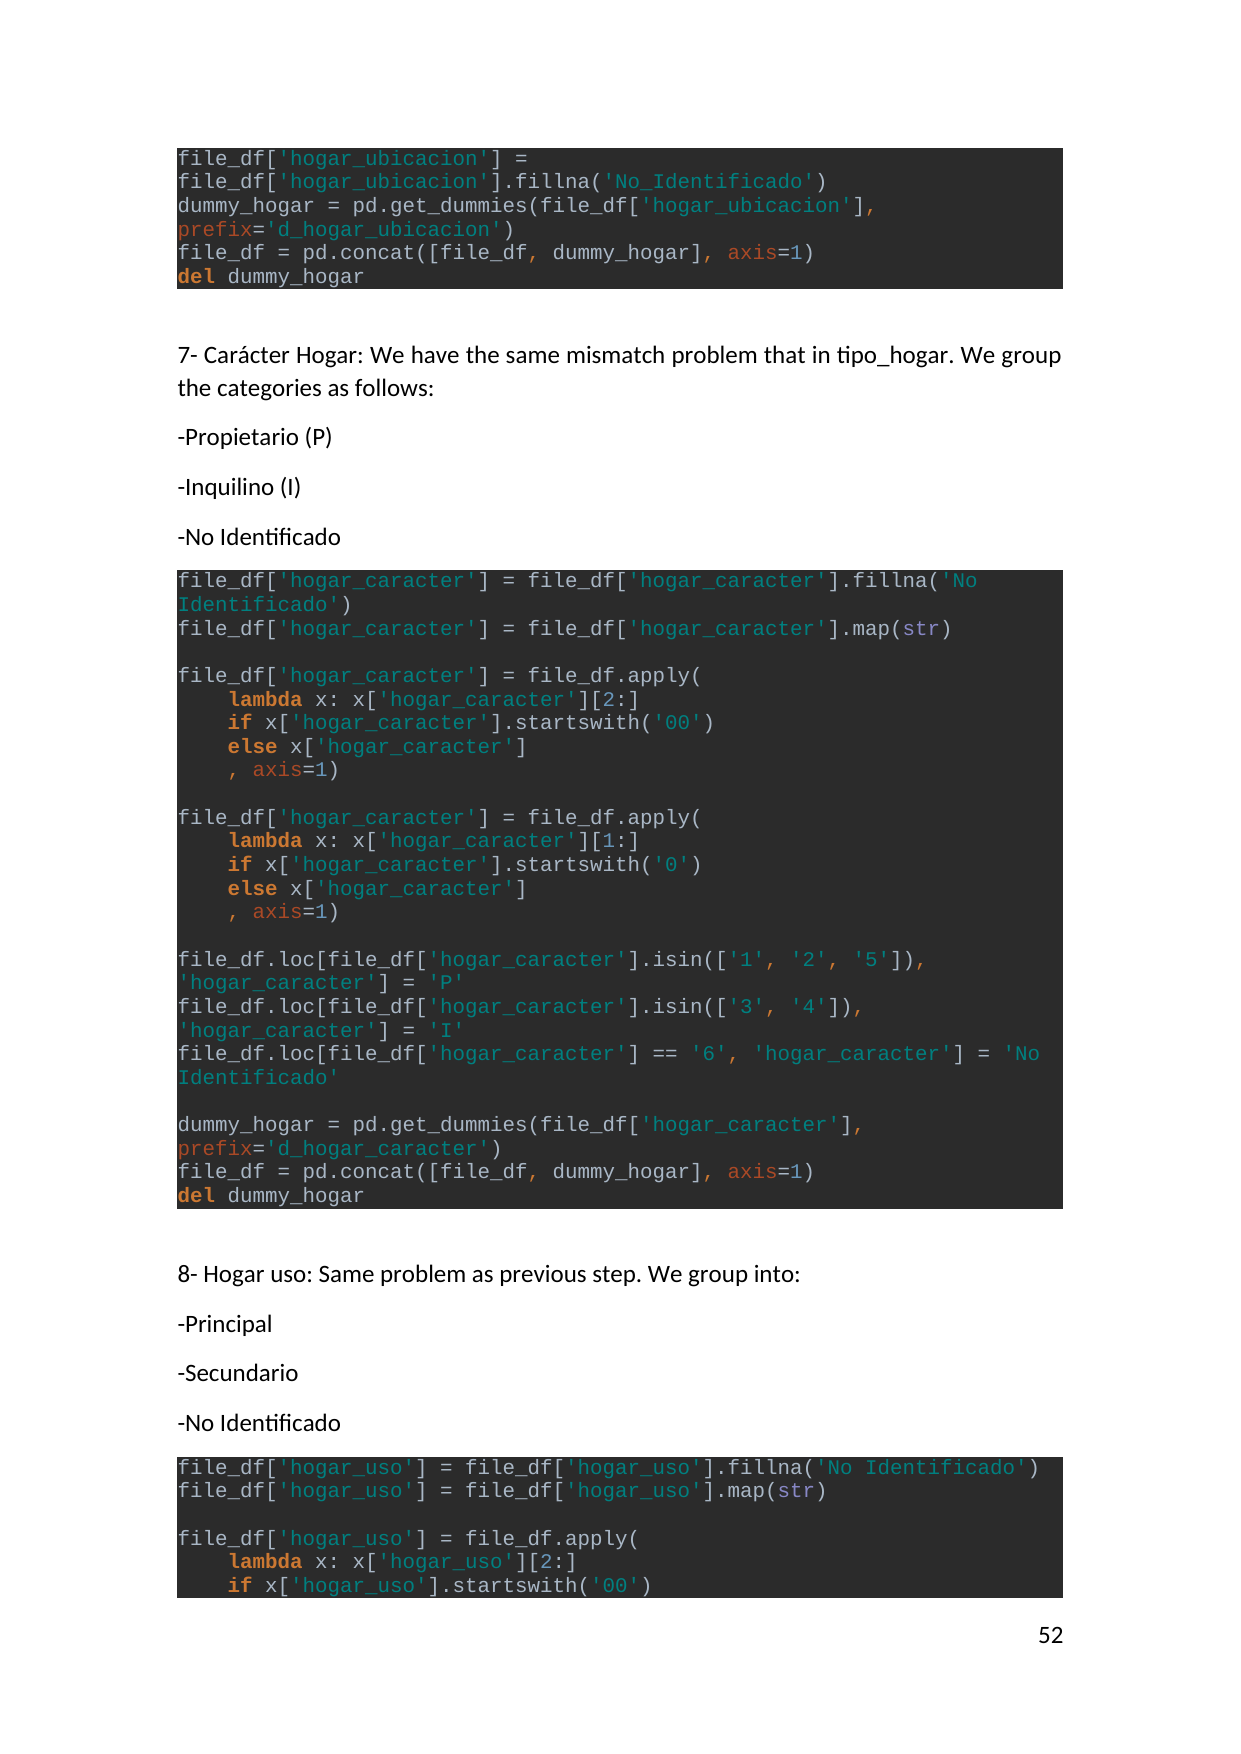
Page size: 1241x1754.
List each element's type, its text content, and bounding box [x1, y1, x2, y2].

text -Inquilino (I) [177, 471, 1063, 502]
text -Principal [177, 1308, 1063, 1338]
text 8- Hogar uso: Same problem as previous step. We group into: [177, 1258, 1063, 1289]
text -No Identificado [177, 1407, 1063, 1438]
text 7- Carácter Hogar: We have the same mismatch problem that in tipo_hogar. We group the categories as follows: [177, 339, 1063, 402]
text -No Identificado [177, 521, 1063, 551]
text -Propietario (P) [177, 422, 1063, 452]
text file_df['hogar_caracter'] = file_df['hogar_caracter'].fillna('No Identificado') file_df['hogar_caracter'] = file_df['hogar_caracter'].map(str) file_df['hogar_caracter'] = file_df.apply( lambda x: x['hogar_caracter'][2:] if x['hogar_caracter'].startswith('00') else x['hogar_caracter'] , axis=1) file_df['hogar_caracter'] = file_df.apply( lambda x: x['hogar_caracter'][1:] if x['hogar_caracter'].startswith('0') else x['hogar_caracter'] , axis=1) file_df.loc[file_df['hogar_caracter'].isin(['1', '2', '5']), 'hogar_caracter'] = 'P' file_df.loc[file_df['hogar_caracter'].isin(['3', '4']), 'hogar_caracter'] = 'I' file_df.loc[file_df['hogar_caracter'] == '6', 'hogar_caracter'] = 'No Identificado' dummy_hogar = pd.get_dummies(file_df['hogar_caracter'], prefix='d_hogar_caracter') file_df = pd.concat([file_df, dummy_hogar], axis=1) del dummy_hogar [177, 570, 1063, 1209]
text -Secundario [177, 1357, 1063, 1388]
text file_df['hogar_ubicacion'] = file_df['hogar_ubicacion'].fillna('No_Identificado') dummy_hogar = pd.get_dummies(file_df['hogar_ubicacion'], prefix='d_hogar_ubicacion') file_df = pd.concat([file_df, dummy_hogar], axis=1) del dummy_hogar [177, 148, 1063, 289]
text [177, 1457, 1063, 1598]
